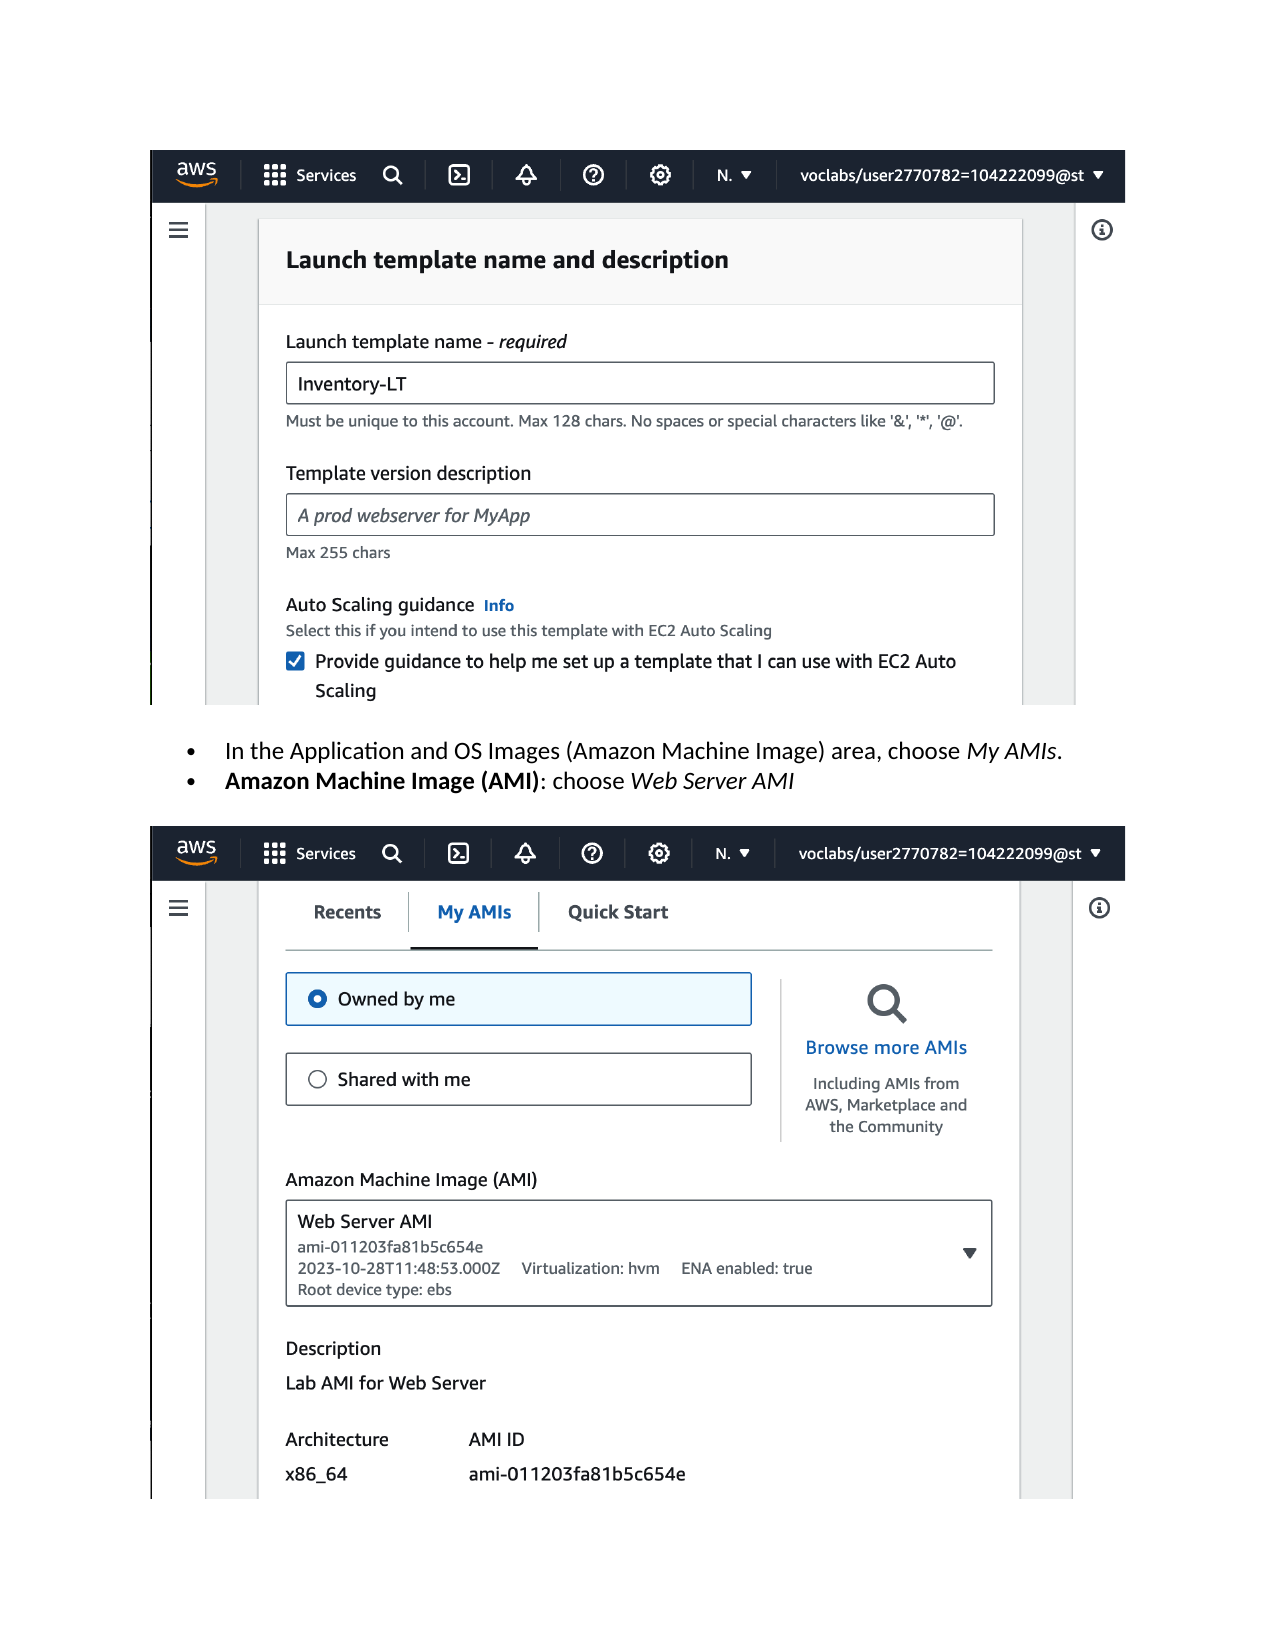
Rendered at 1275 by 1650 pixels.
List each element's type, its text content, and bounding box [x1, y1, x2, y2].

list Amazon Machine Image (AMI): choose Web Server AMI [187, 766, 1125, 796]
list In the Application and OS Images (Amazon Machine Image) area, choose My AMIs. [187, 735, 1125, 766]
picture [150, 826, 1125, 1499]
picture [150, 150, 1125, 705]
